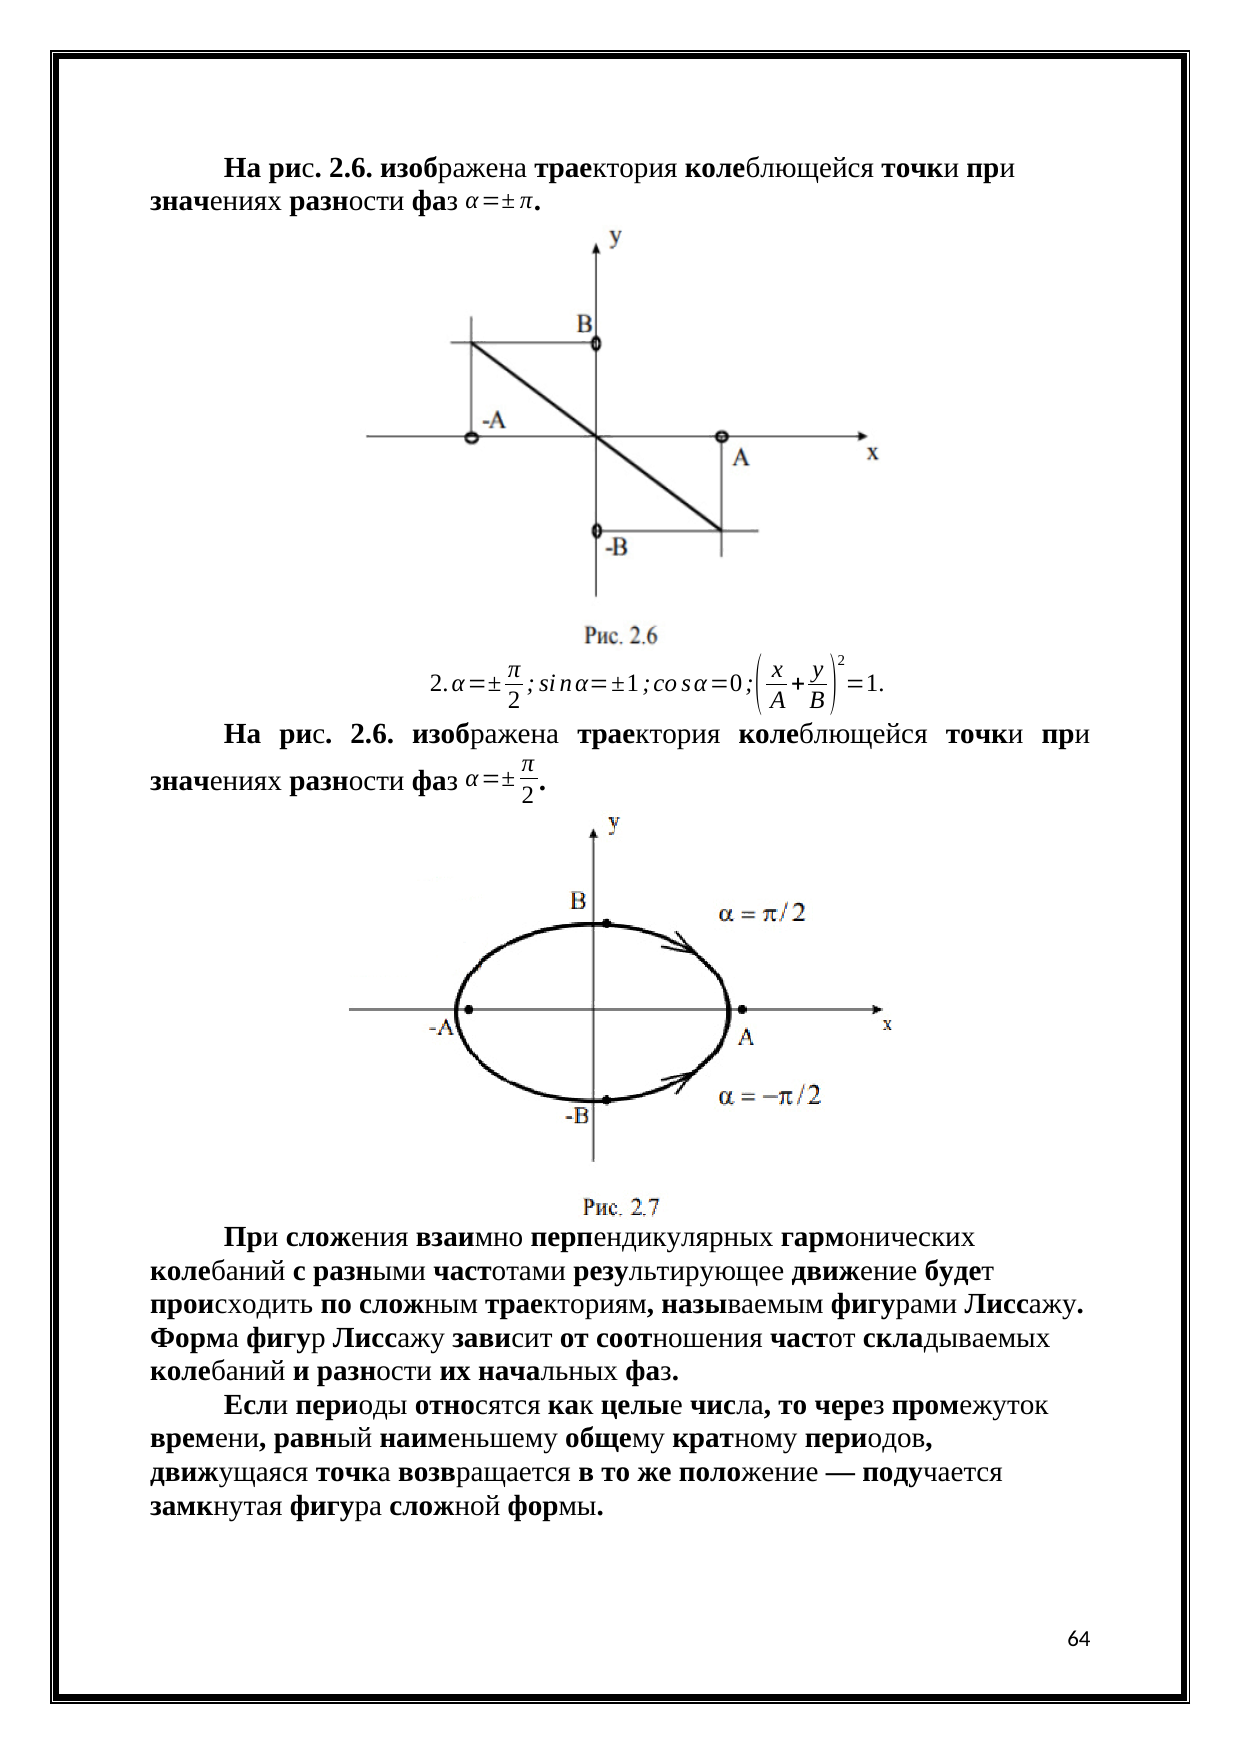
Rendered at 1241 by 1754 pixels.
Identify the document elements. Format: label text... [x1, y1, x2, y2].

picture [359, 217, 881, 651]
picture [348, 808, 892, 1220]
text При сложения взаимно перпендикулярных гармонических колебаний с разными частотами результирующее движение будет происходить по сложным траекториям, называемым фигурами Лиссажу. Форма фигур Лиссажу зависит от соотношения частот складываемых колебаний и разности их начальных фаз. [150, 1219, 1090, 1387]
text На рис. 2.6. изображена траектория колеблющейся точки при значениях разности фаз . [150, 150, 1090, 217]
text Если периоды относятся как целые числа, то через промежуток времени, равный наименьшему общему кратному периодов, движущаяся точка возвращается в то же положение — подучается замкнутая фигура сложной формы. [150, 1387, 1090, 1521]
text На рис. 2.6. изображена траектория колеблющейся точки при значениях разности фаз . [150, 716, 1090, 809]
